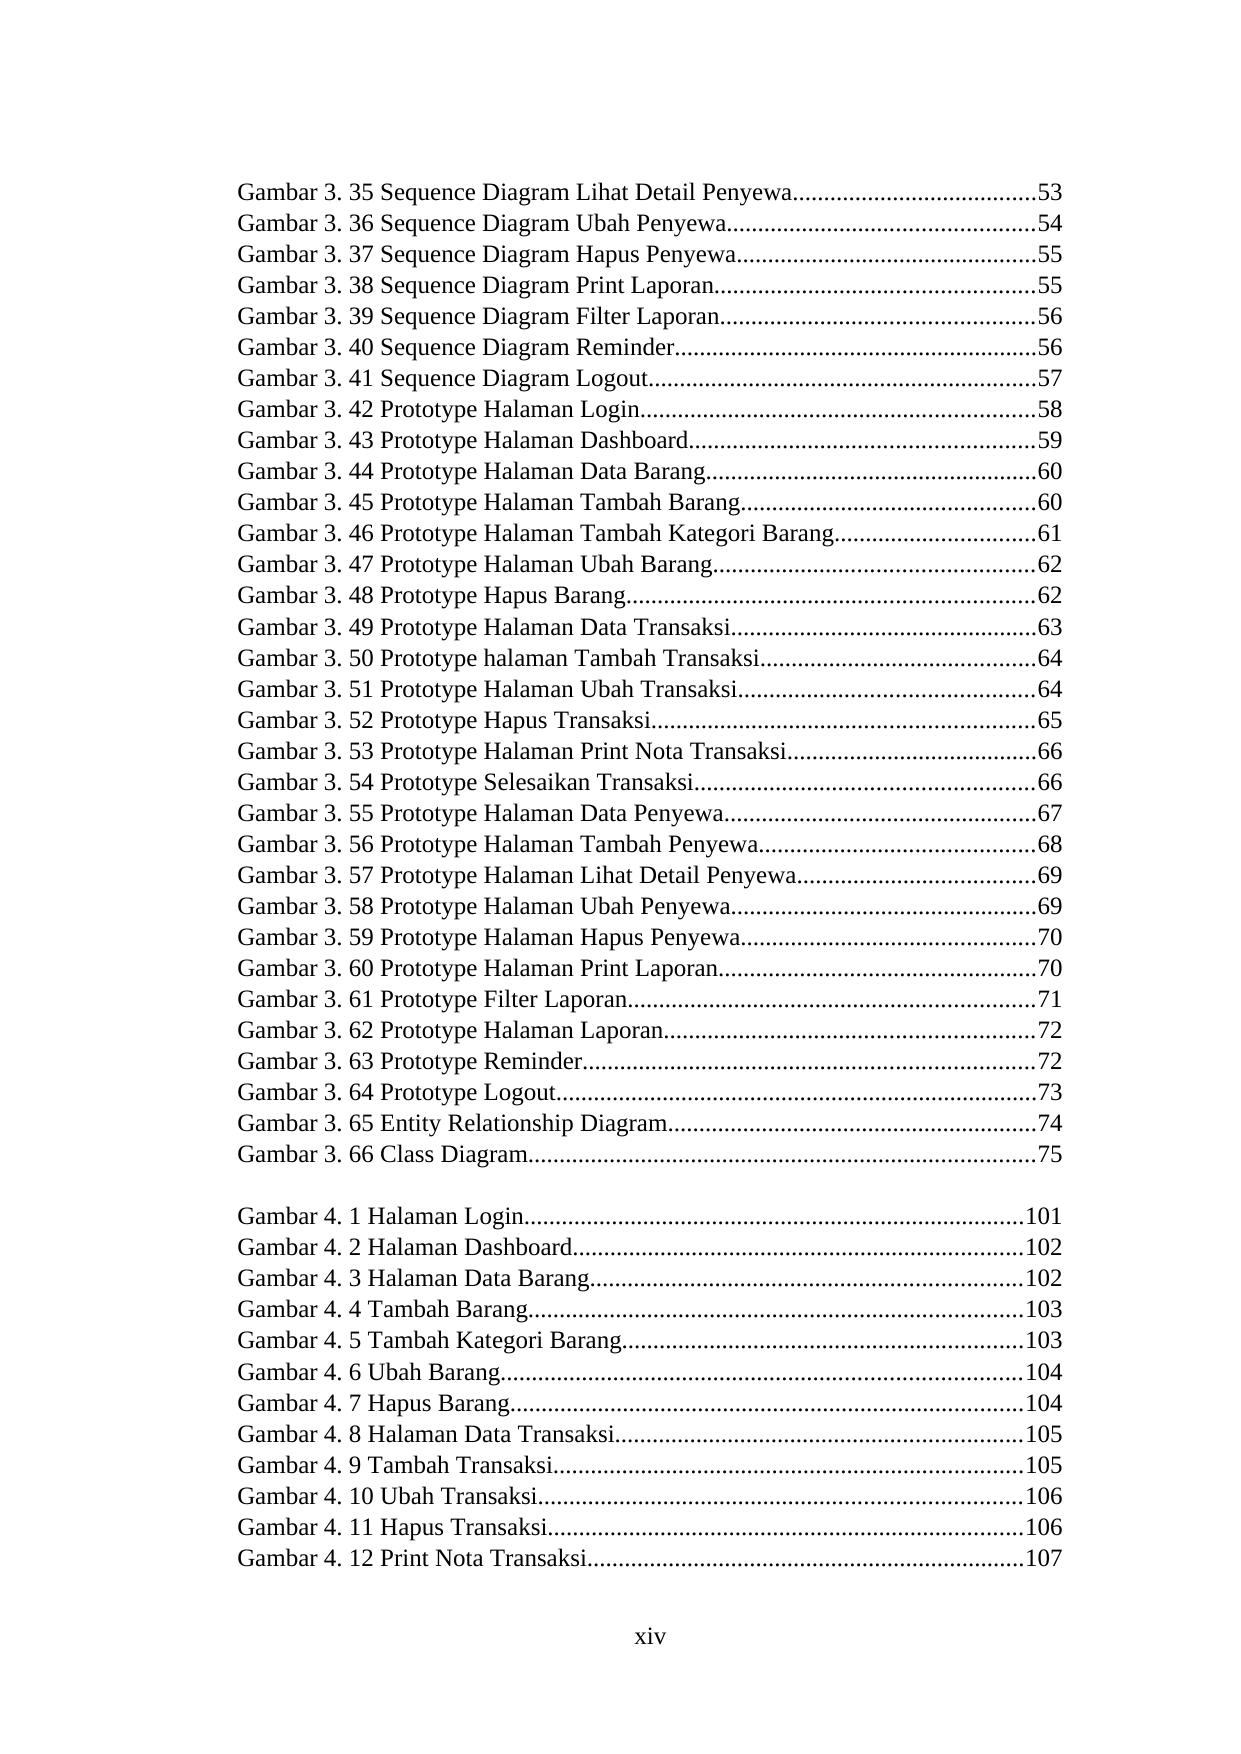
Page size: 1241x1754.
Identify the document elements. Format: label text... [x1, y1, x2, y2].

text Gambar 4. 7 Hapus Barang 104 [237, 1388, 1063, 1416]
text Gambar 3. 51 Prototype Halaman Ubah Transaksi 64 [237, 674, 1063, 702]
text Gambar 3. 40 Sequence Diagram Reminder 56 [237, 332, 1063, 361]
text Gambar 3. 64 Prototype Logout 73 [237, 1077, 1063, 1106]
text Gambar 3. 57 Prototype Halaman Lihat Detail Penyewa 69 [237, 860, 1063, 889]
text Gambar 3. 58 Prototype Halaman Ubah Penyewa 69 [237, 891, 1063, 920]
text Gambar 3. 49 Prototype Halaman Data Transaksi 63 [237, 612, 1063, 640]
text Gambar 3. 44 Prototype Halaman Data Barang 60 [237, 456, 1063, 485]
text Gambar 4. 8 Halaman Data Transaksi 105 [237, 1419, 1063, 1447]
text Gambar 4. 2 Halaman Dashboard 102 [237, 1232, 1063, 1261]
text Gambar 3. 41 Sequence Diagram Logout 57 [237, 363, 1063, 392]
text Gambar 4. 1 Halaman Login 101 [237, 1201, 1063, 1230]
text Gambar 3. 56 Prototype Halaman Tambah Penyewa 68 [237, 829, 1063, 858]
text Gambar 4. 4 Tambah Barang 103 [237, 1294, 1063, 1323]
text Gambar 3. 53 Prototype Halaman Print Nota Transaksi 66 [237, 736, 1063, 764]
text Gambar 3. 63 Prototype Reminder 72 [237, 1046, 1063, 1075]
text Gambar 4. 11 Hapus Transaksi 106 [237, 1512, 1063, 1541]
text Gambar 4. 6 Ubah Barang 104 [237, 1357, 1063, 1385]
text Gambar 3. 47 Prototype Halaman Ubah Barang 62 [237, 549, 1063, 578]
text Gambar 3. 48 Prototype Hapus Barang 62 [237, 581, 1063, 609]
text Gambar 4. 10 Ubah Transaksi 106 [237, 1481, 1063, 1509]
text Gambar 3. 59 Prototype Halaman Hapus Penyewa 70 [237, 922, 1063, 951]
text Gambar 3. 38 Sequence Diagram Print Laporan 55 [237, 270, 1063, 299]
text Gambar 3. 52 Prototype Hapus Transaksi 65 [237, 705, 1063, 733]
text Gambar 3. 42 Prototype Halaman Login 58 [237, 394, 1063, 423]
text Gambar 3. 36 Sequence Diagram Ubah Penyewa 54 [237, 208, 1063, 237]
text Gambar 3. 35 Sequence Diagram Lihat Detail Penyewa 53 [237, 177, 1063, 206]
text Gambar 3. 46 Prototype Halaman Tambah Kategori Barang 61 [237, 518, 1063, 547]
text Gambar 4. 9 Tambah Transaksi 105 [237, 1450, 1063, 1478]
text Gambar 3. 61 Prototype Filter Laporan 71 [237, 984, 1063, 1013]
text Gambar 3. 60 Prototype Halaman Print Laporan 70 [237, 953, 1063, 982]
text Gambar 3. 45 Prototype Halaman Tambah Barang 60 [237, 487, 1063, 516]
text Gambar 3. 65 Entity Relationship Diagram 74 [237, 1108, 1063, 1137]
text Gambar 4. 12 Print Nota Transaksi 107 [237, 1543, 1063, 1572]
text Gambar 4. 3 Halaman Data Barang 102 [237, 1263, 1063, 1292]
text Gambar 3. 43 Prototype Halaman Dashboard 59 [237, 425, 1063, 454]
text Gambar 3. 54 Prototype Selesaikan Transaksi 66 [237, 767, 1063, 796]
text Gambar 3. 50 Prototype halaman Tambah Transaksi 64 [237, 643, 1063, 671]
text Gambar 3. 66 Class Diagram 75 [237, 1139, 1063, 1168]
text Gambar 3. 55 Prototype Halaman Data Penyewa 67 [237, 798, 1063, 827]
text Gambar 3. 37 Sequence Diagram Hapus Penyewa 55 [237, 239, 1063, 268]
text Gambar 4. 5 Tambah Kategori Barang 103 [237, 1326, 1063, 1354]
text Gambar 3. 62 Prototype Halaman Laporan 72 [237, 1015, 1063, 1044]
text Gambar 3. 39 Sequence Diagram Filter Laporan 56 [237, 301, 1063, 330]
